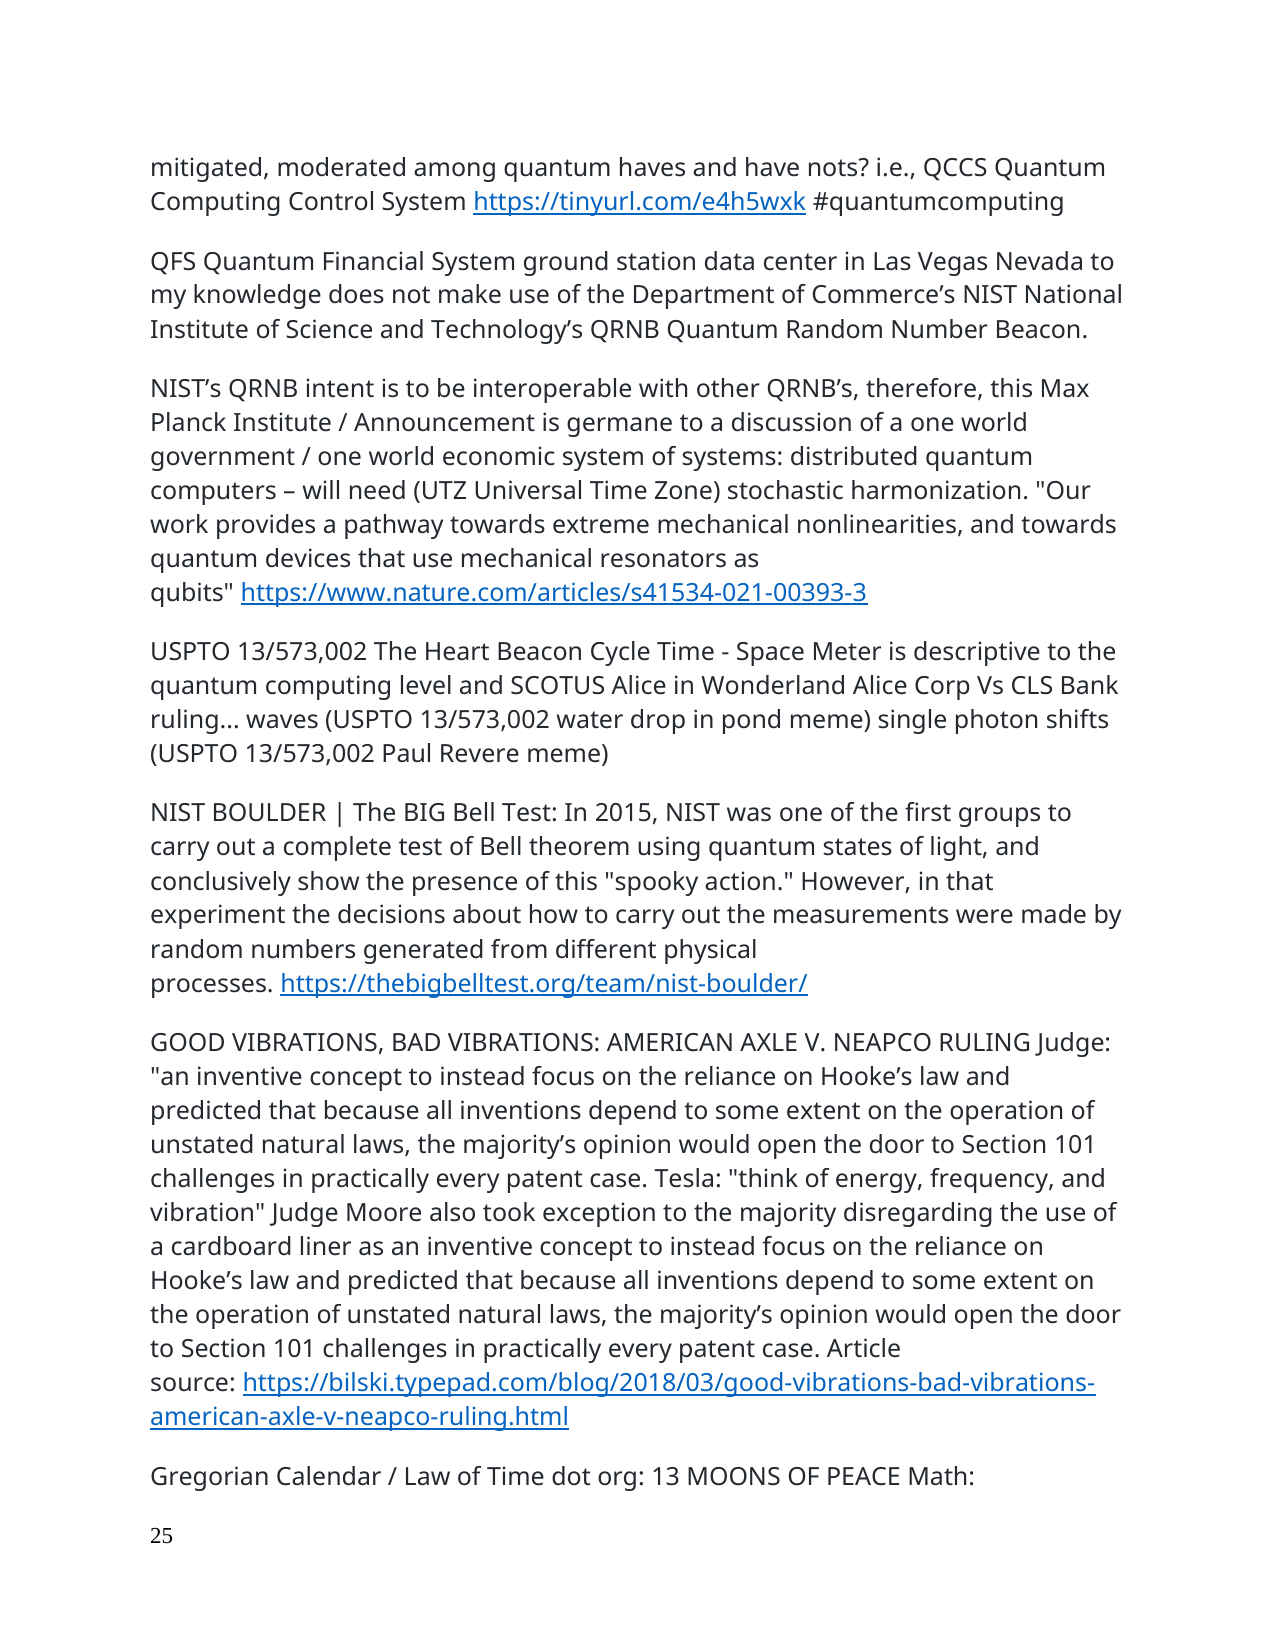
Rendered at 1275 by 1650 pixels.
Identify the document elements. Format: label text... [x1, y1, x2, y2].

text NIST BOULDER | The BIG Bell Test: In 2015, NIST was one of the first groups to carry out a complete test of Bell theorem using quantum states of light, and conclusively show the presence of this "spooky action." However, in that experiment the decisions about how to carry out the measurements were made by random numbers generated from different physical processes. https://thebigbelltest.org/team/nist-boulder/ [150, 795, 1125, 999]
text USPTO 13/573,002 The Heart Beacon Cycle Time - Space Meter is descriptive to the quantum computing level and SCOTUS Alice in Wonderland Alice Corp Vs CLS Bank ruling... waves (USPTO 13/573,002 water drop in pond meme) single photon shifts (USPTO 13/573,002 Paul Revere meme) [150, 634, 1125, 770]
text Gregorian Calendar / Law of Time dot org: 13 MOONS OF PEACE Math: [150, 1458, 1125, 1492]
text NIST’s QRNB intent is to be interoperable with other QRNB’s, therefore, this Max Planck Institute / Announcement is germane to a discussion of a one world government / one world economic system of systems: distributed quantum computers – will need (UTZ Universal Time Zone) stochastic harmonization. "Our work provides a pathway towards extreme mechanical nonlinearities, and towards quantum devices that use mechanical resonators as qubits" https://www.nature.com/articles/s41534-021-00393-3 [150, 370, 1125, 609]
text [150, 150, 1125, 218]
text QFS Quantum Financial System ground station data center in Las Vegas Nevada to my knowledge does not make use of the Department of Commerce’s NIST National Institute of Science and Technology’s QRNB Quantum Random Number Beacon. [150, 243, 1125, 345]
text GOOD VIBRATIONS, BAD VIBRATIONS: AMERICAN AXLE V. NEAPCO RULING Judge: "an inventive concept to instead focus on the reliance on Hooke’s law and predicted that because all inventions depend to some extent on the operation of unstated natural laws, the majority’s opinion would open the door to Section 101 challenges in practically every patent case. Tesla: "think of energy, frequency, and vibration" Judge Moore also took exception to the majority disregarding the use of a cardboard liner as an inventive concept to instead focus on the reliance on Hooke’s law and predicted that because all inventions depend to some extent on the operation of unstated natural laws, the majority’s opinion would open the door to Section 101 challenges in practically every patent case. Article source: https://bilski.typepad.com/blog/2018/03/good-vibrations-bad-vibrations-american-axle-v-neapco-ruling.html [150, 1024, 1125, 1433]
